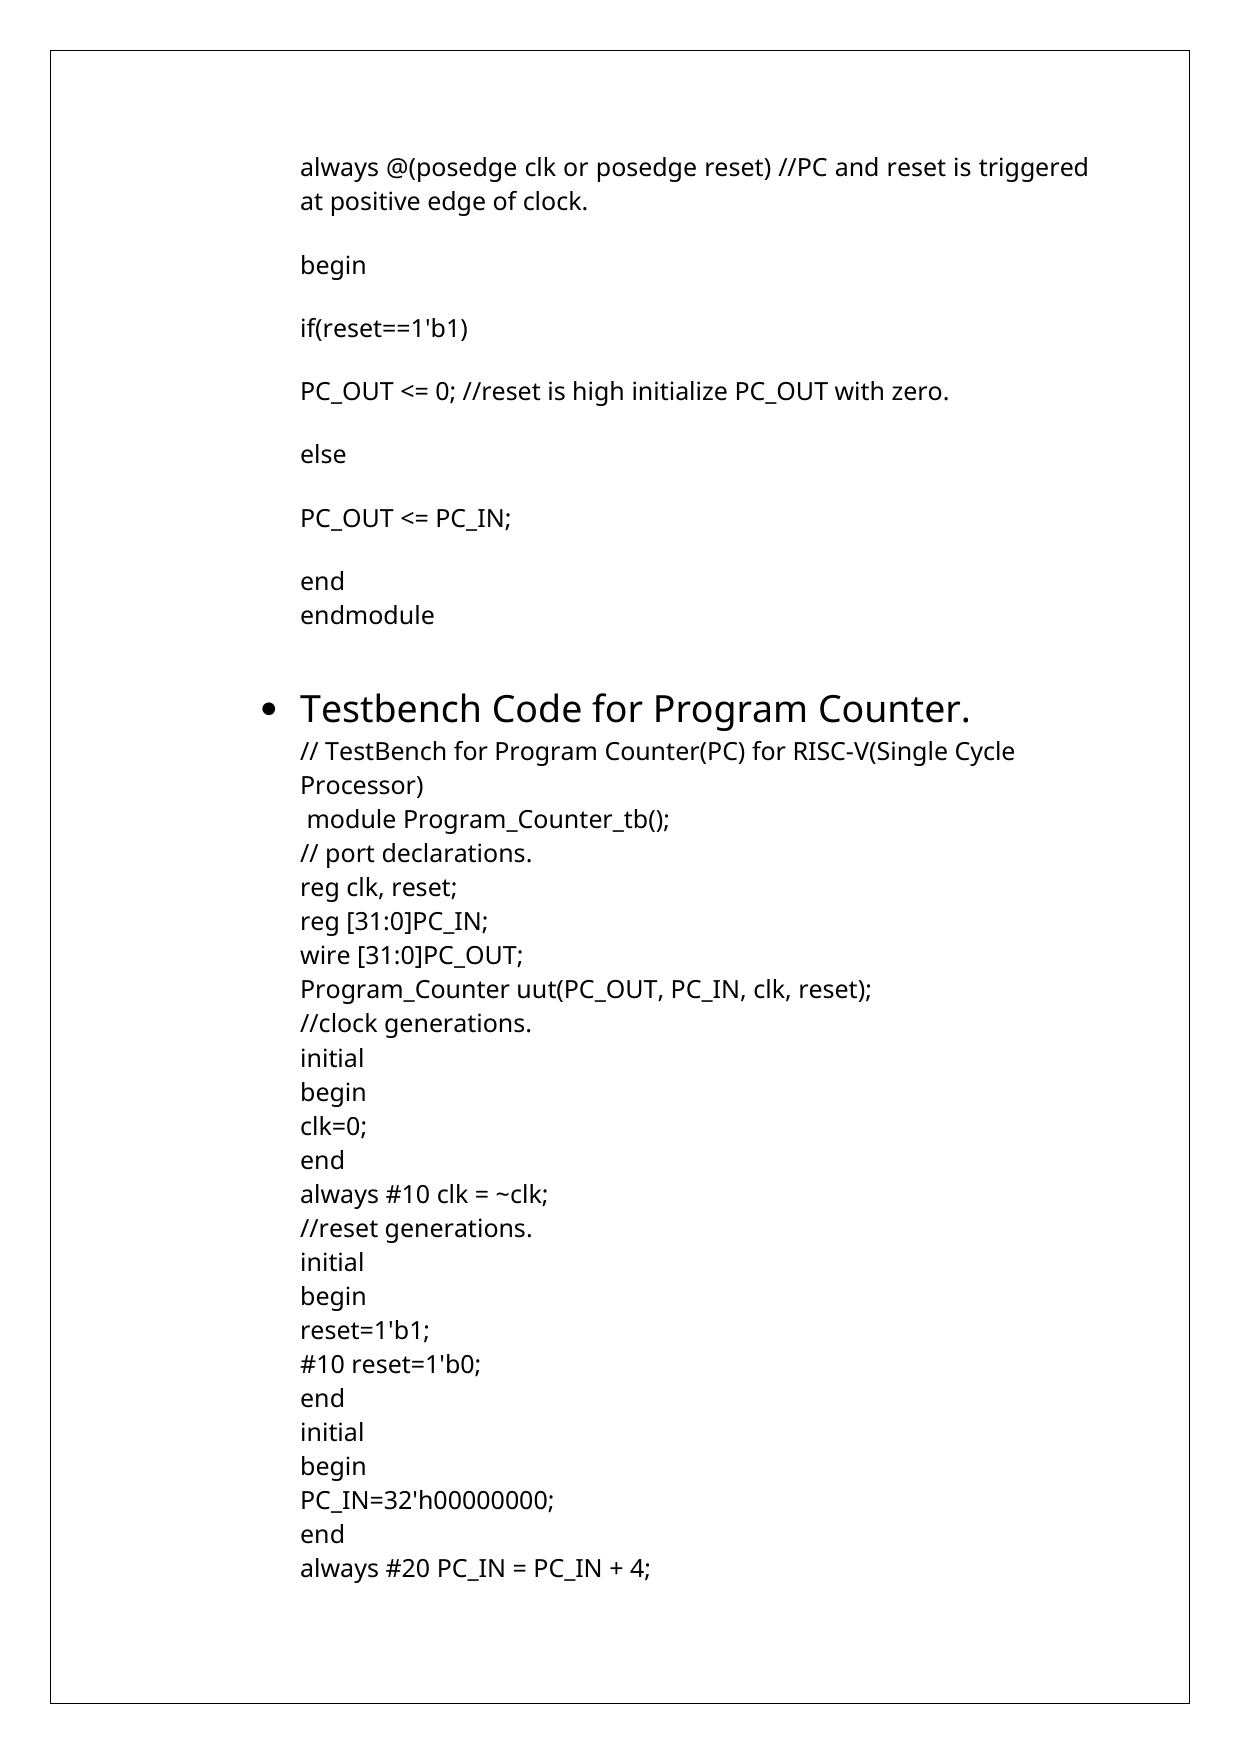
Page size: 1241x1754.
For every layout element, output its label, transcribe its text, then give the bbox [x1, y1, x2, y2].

text endmodule [300, 597, 1090, 632]
text // TestBench for Program Counter(PC) for RISC-V(Single Cycle Processor) [300, 734, 1090, 802]
text #10 reset=1'b0; [300, 1347, 1090, 1381]
text begin [300, 247, 1090, 281]
text initial [300, 1415, 1090, 1449]
text end [300, 1381, 1090, 1415]
text //clock generations. [300, 1006, 1090, 1040]
text wire [31:0]PC_OUT; [300, 938, 1090, 972]
text always @(posedge clk or posedge reset) //PC and reset is triggered at positive edge of clock. [300, 150, 1090, 218]
text PC_OUT <= 0; //reset is high initialize PC_OUT with zero. [300, 374, 1090, 408]
text PC_OUT <= PC_IN; [300, 500, 1090, 534]
text module Program_Counter_tb(); [300, 802, 1090, 836]
list Testbench Code for Program Counter. [262, 683, 1090, 734]
text // port declarations. [300, 836, 1090, 870]
text PC_IN=32'h00000000; [300, 1483, 1090, 1517]
text reg [31:0]PC_IN; [300, 904, 1090, 938]
text initial [300, 1040, 1090, 1074]
text end [300, 563, 1090, 597]
text end [300, 1142, 1090, 1176]
text always #10 clk = ~clk; [300, 1176, 1090, 1211]
text else [300, 437, 1090, 471]
text initial [300, 1244, 1090, 1279]
text Program_Counter uut(PC_OUT, PC_IN, clk, reset); [300, 972, 1090, 1006]
text clk=0; [300, 1108, 1090, 1142]
text end [300, 1517, 1090, 1551]
text reset=1'b1; [300, 1313, 1090, 1347]
text begin [300, 1449, 1090, 1483]
text always #20 PC_IN = PC_IN + 4; [300, 1551, 1090, 1585]
text begin [300, 1074, 1090, 1108]
text if(reset==1'b1) [300, 311, 1090, 344]
text begin [300, 1279, 1090, 1313]
text //reset generations. [300, 1211, 1090, 1244]
text reg clk, reset; [300, 870, 1090, 904]
